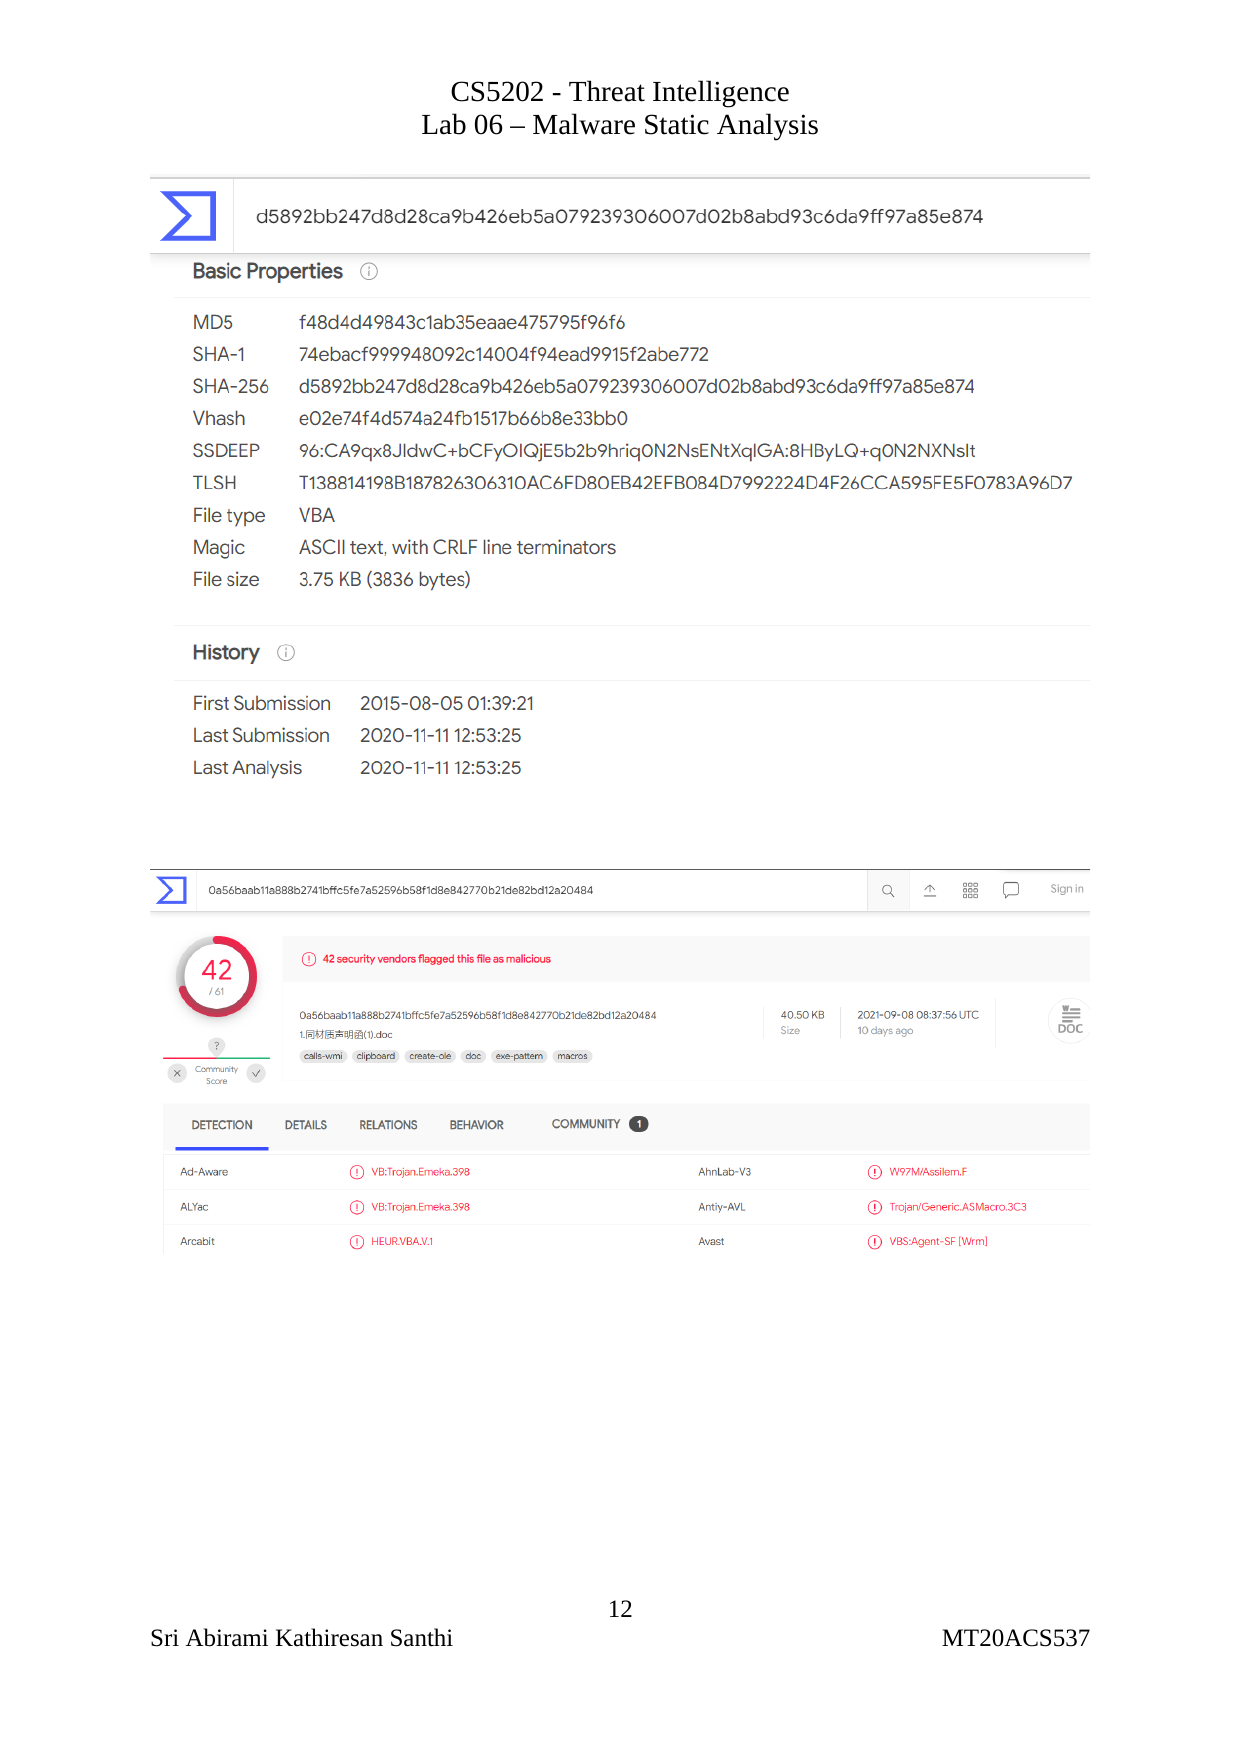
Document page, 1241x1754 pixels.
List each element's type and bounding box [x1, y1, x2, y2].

picture [150, 869, 1091, 1254]
picture [150, 174, 1091, 803]
